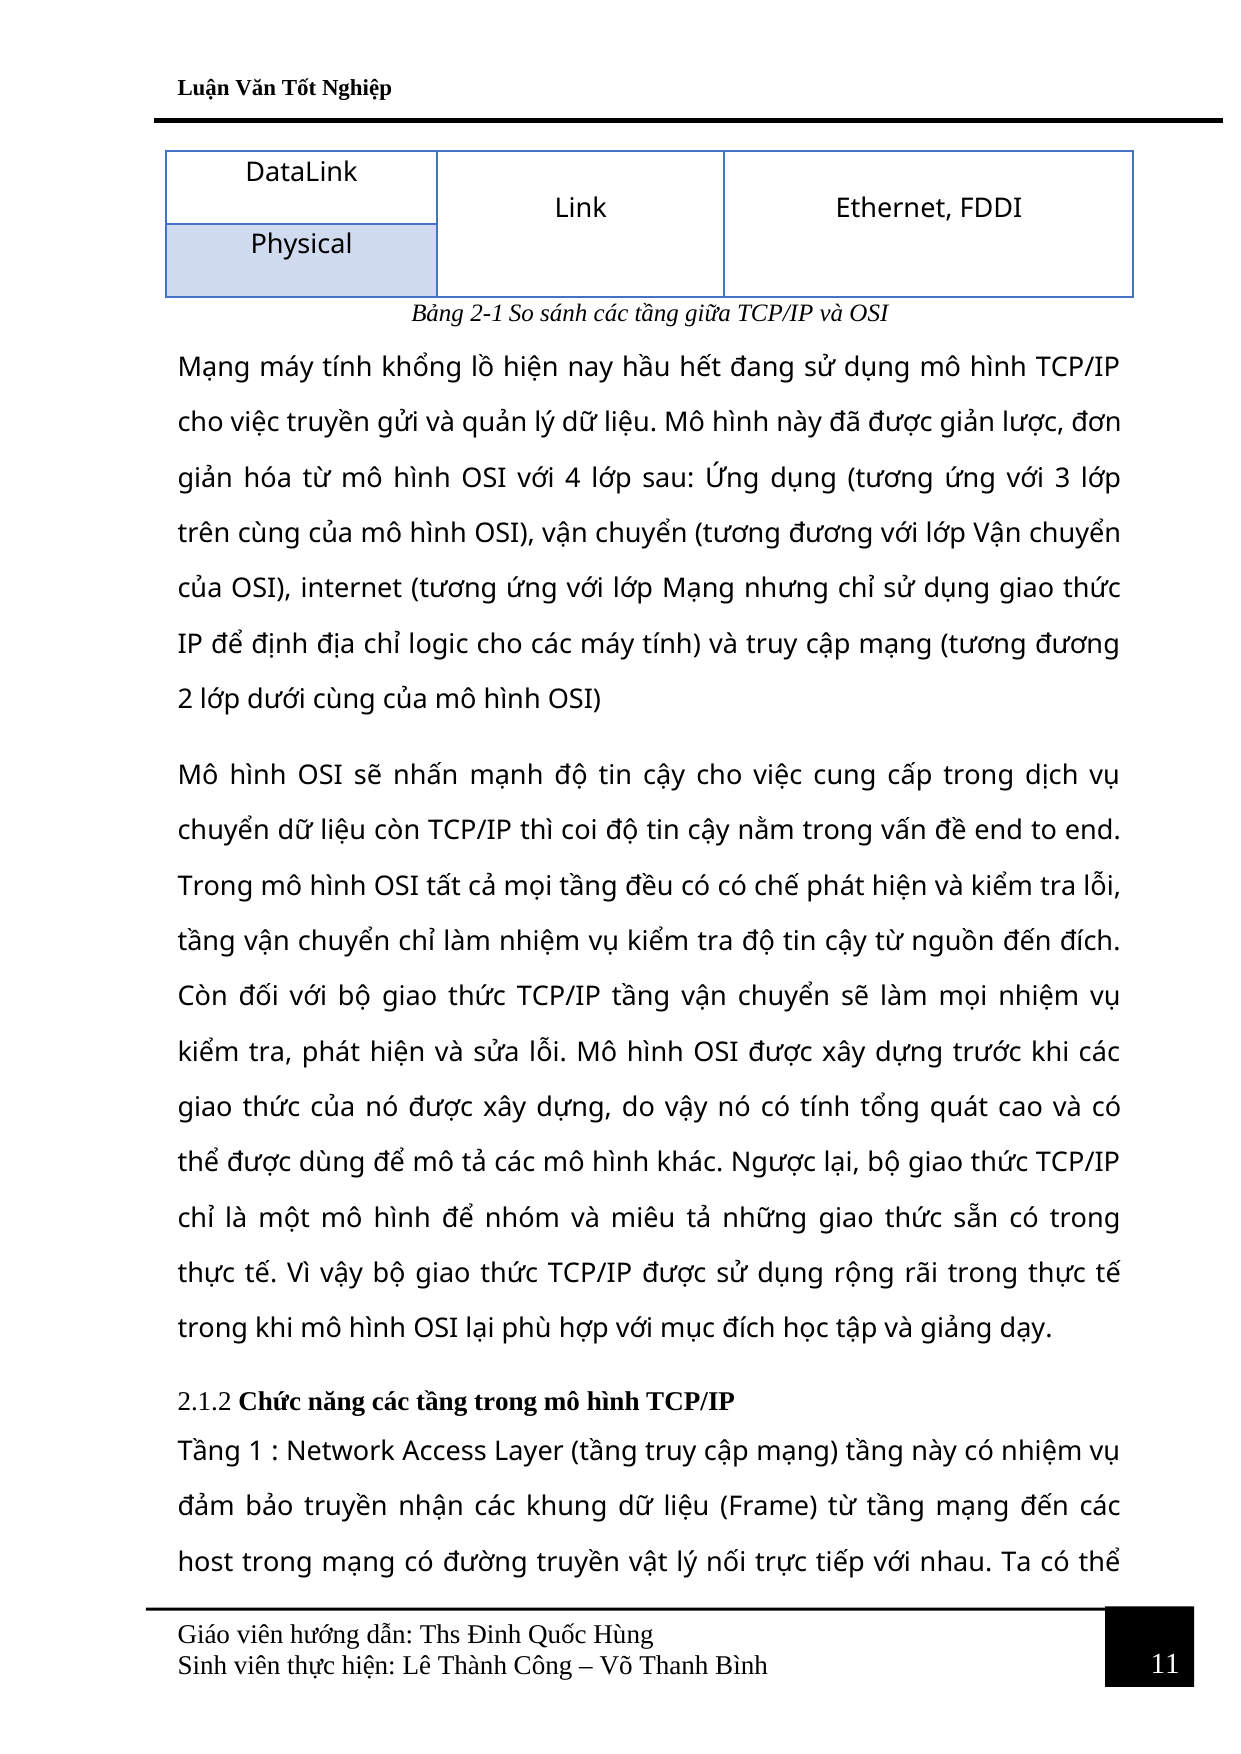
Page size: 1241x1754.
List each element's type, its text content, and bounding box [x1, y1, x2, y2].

table_cell DataLink [167, 152, 436, 223]
table_cell Link [438, 152, 723, 296]
text Mô hình OSI sẽ nhấn mạnh độ tin cậy cho việc cung cấp trong dịch vụ chuyển dữ liệu còn TCP/IP thì coi độ tin cậy nằm trong vấn đề end to end. Trong mô hình OSI tất cả mọi tầng đều có có chế phát hiện và kiểm tra lỗi, tầng vận chuyển chỉ làm nhiệm vụ kiểm tra độ tin cậy từ nguồn đến đích. Còn đối với bộ giao thức TCP/IP tầng vận chuyển sẽ làm mọi nhiệm vụ kiểm tra, phát hiện và sửa lỗi. Mô hình OSI được xây dựng trước khi các giao thức của nó được xây dựng, do vậy nó có tính tổng quát cao và có thể được dùng để mô tả các mô hình khác. Ngược lại, bộ giao thức TCP/IP chỉ là một mô hình để nhóm và miêu tả những giao thức sẵn có trong thực tế. Vì vậy bộ giao thức TCP/IP được sử dụng rộng rãi trong thực tế trong khi mô hình OSI lại phù hợp với mục đích học tập và giảng dạy. [177, 756, 1122, 1346]
subtitle Chức năng các tầng trong mô hình TCP/IP [177, 1385, 1122, 1416]
text Mạng máy tính khổng lồ hiện nay hầu hết đang sử dụng mô hình TCP/IP cho việc truyền gửi và quản lý dữ liệu. Mô hình này đã được giản lược, đơn giản hóa từ mô hình OSI với 4 lớp sau: Ứng dụng (tương ứng với 3 lớp trên cùng của mô hình OSI), vận chuyển (tương đương với lớp Vận chuyển của OSI), internet (tương ứng với lớp Mạng nhưng chỉ sử dụng giao thức IP để định địa chỉ logic cho các máy tính) và truy cập mạng (tương đương 2 lớp dưới cùng của mô hình OSI) [177, 347, 1122, 716]
table_cell Ethernet, FDDI [725, 152, 1132, 296]
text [177, 1431, 1122, 1579]
table_cell Physical [167, 225, 436, 296]
